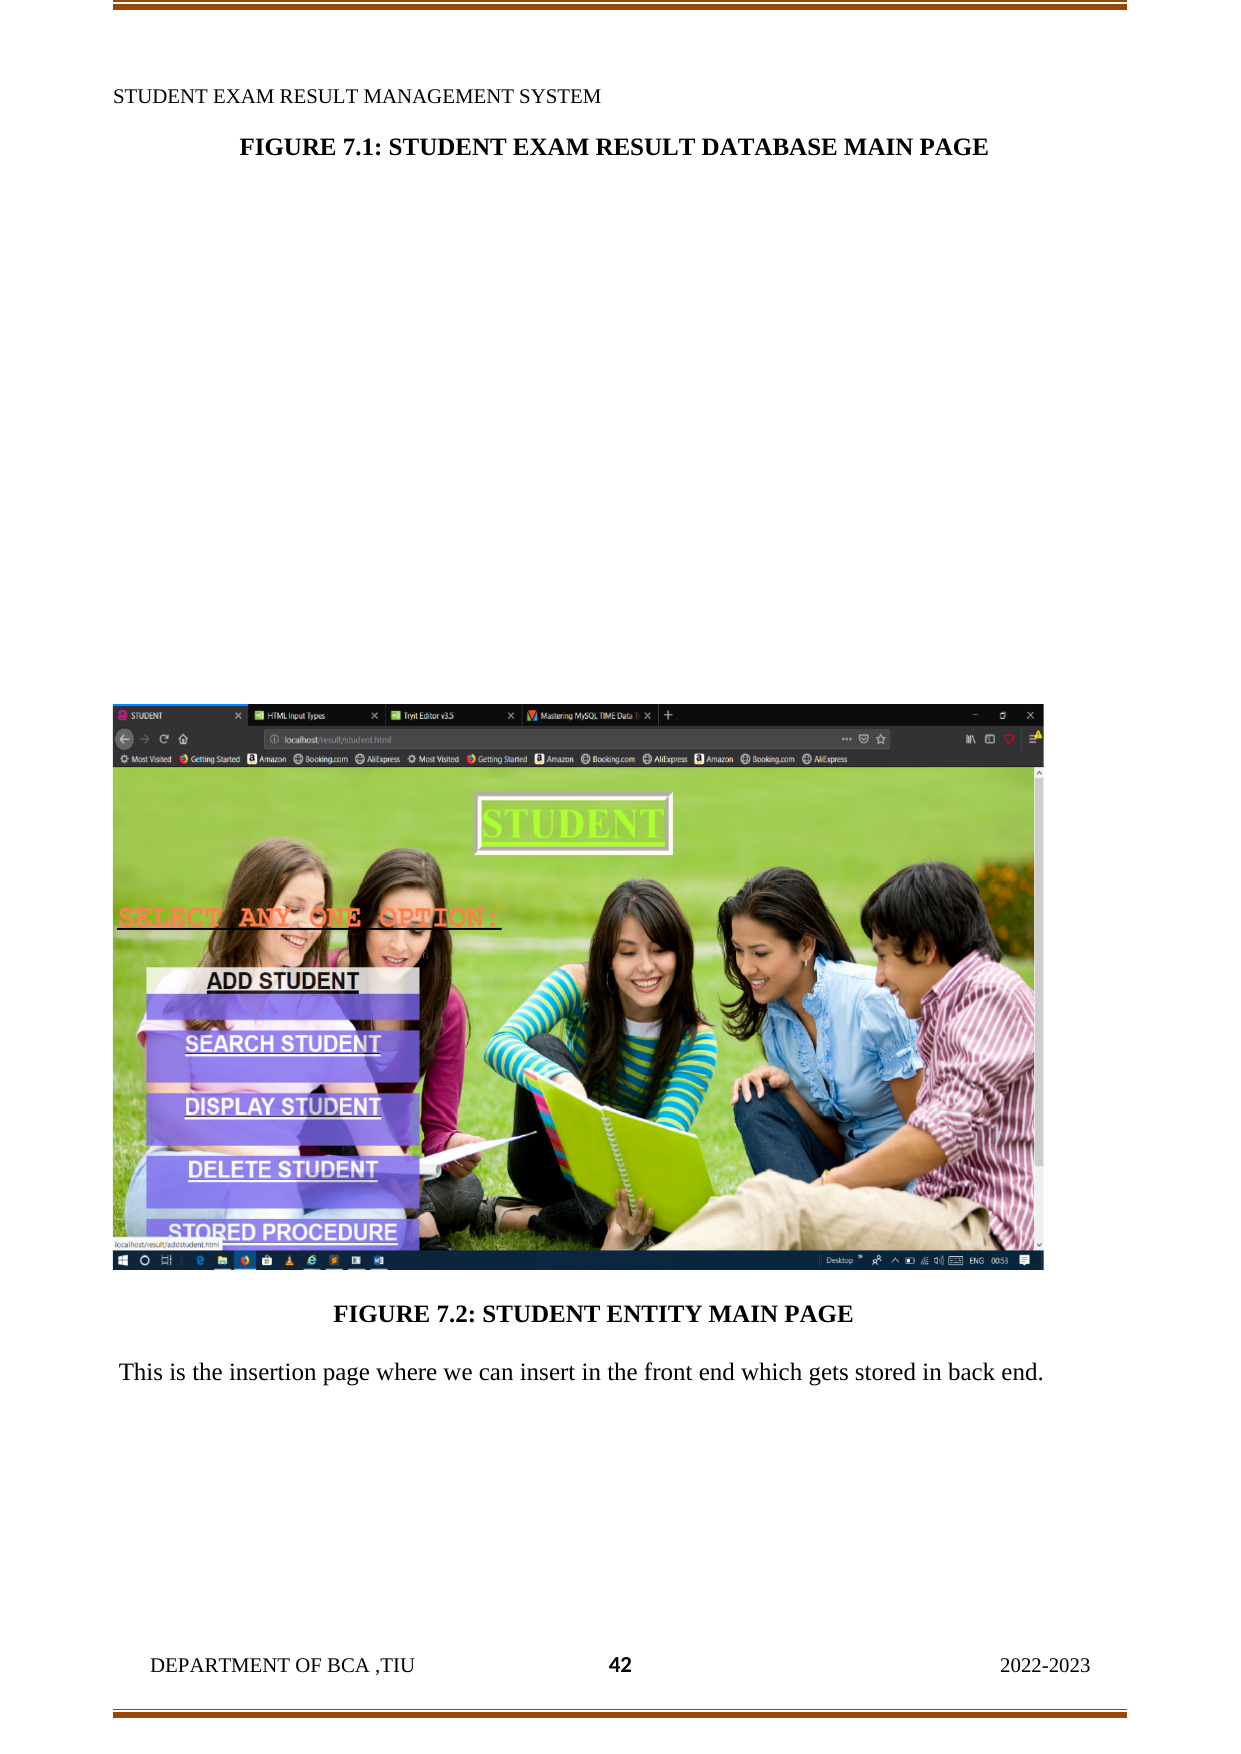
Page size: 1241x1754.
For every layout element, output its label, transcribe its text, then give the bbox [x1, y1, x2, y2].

picture [112, 704, 1044, 1270]
text This is the insertion page where we can insert in the front end which gets stored in back end. [113, 1357, 1127, 1386]
text FIGURE 7.1: STUDENT EXAM RESULT DATABASE MAIN PAGE [154, 132, 1074, 161]
text FIGURE 7.2: STUDENT ENTITY MAIN PAGE [113, 1299, 1074, 1328]
